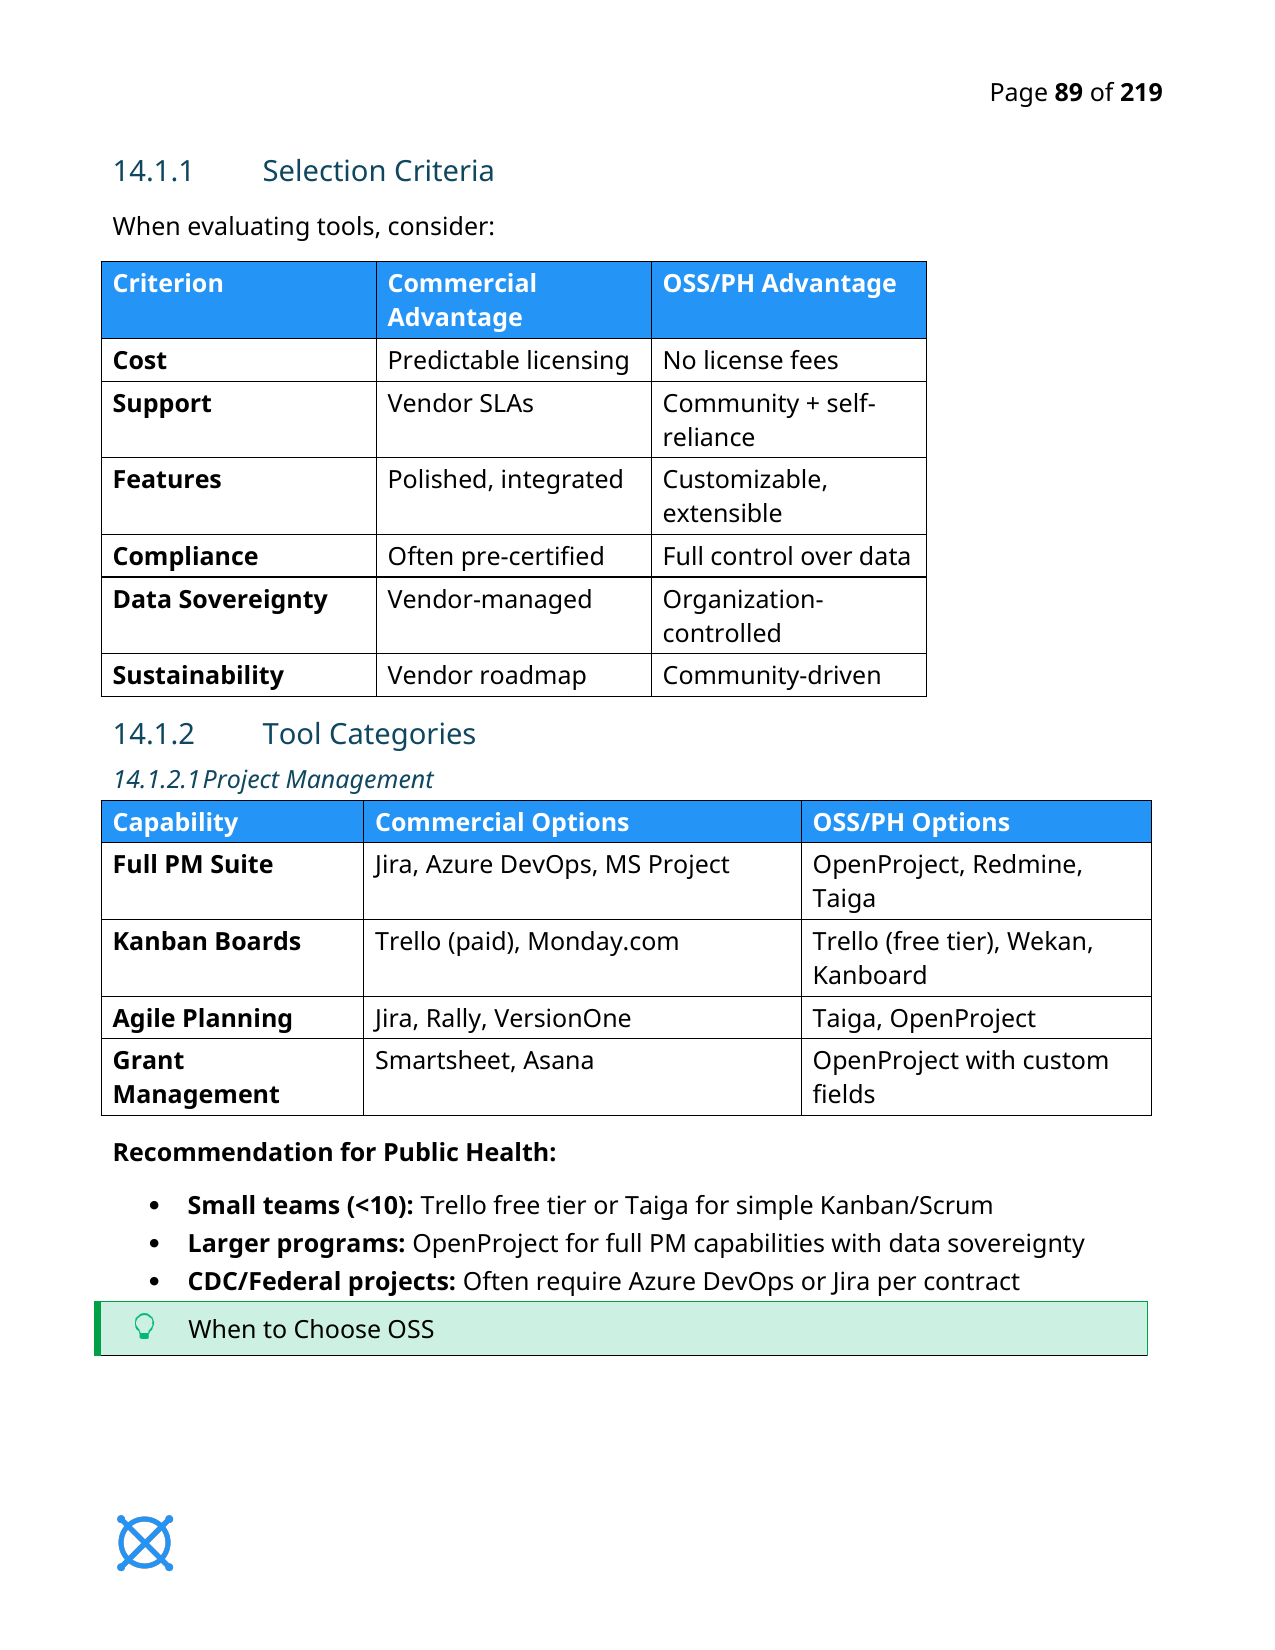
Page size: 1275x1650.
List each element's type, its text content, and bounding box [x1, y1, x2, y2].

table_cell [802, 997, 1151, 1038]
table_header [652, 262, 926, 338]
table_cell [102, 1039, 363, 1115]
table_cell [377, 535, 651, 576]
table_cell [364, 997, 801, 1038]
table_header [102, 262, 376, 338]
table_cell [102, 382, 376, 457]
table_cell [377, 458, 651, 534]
text When evaluating tools, consider: [112, 208, 1162, 242]
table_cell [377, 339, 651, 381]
list Larger programs: OpenProject for full PM capabilities with data sovereignty [150, 1225, 1162, 1259]
list CDC/Federal projects: Often require Azure DevOps or Jira per contract [150, 1263, 1162, 1297]
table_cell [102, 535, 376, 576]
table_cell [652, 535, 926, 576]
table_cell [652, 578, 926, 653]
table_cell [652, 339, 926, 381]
picture [112, 1511, 177, 1575]
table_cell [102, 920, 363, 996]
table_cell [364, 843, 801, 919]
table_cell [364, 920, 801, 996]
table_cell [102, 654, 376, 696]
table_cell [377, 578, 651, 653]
subtitle Selection Criteria [112, 150, 1162, 190]
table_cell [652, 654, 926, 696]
text Recommendation for Public Health: [112, 1135, 1162, 1169]
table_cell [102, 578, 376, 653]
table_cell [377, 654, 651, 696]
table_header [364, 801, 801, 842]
subtitle Tool Categories [112, 713, 1162, 753]
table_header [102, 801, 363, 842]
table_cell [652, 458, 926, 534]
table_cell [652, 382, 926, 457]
picture [131, 1313, 157, 1339]
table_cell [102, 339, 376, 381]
list Small teams (<10): Trello free tier or Taiga for simple Kanban/Scrum [150, 1187, 1162, 1222]
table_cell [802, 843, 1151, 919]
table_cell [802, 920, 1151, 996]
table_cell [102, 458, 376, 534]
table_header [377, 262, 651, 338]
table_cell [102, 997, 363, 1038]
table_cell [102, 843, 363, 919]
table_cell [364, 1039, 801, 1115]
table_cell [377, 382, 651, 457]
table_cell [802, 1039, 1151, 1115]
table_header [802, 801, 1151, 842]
subtitle Project Management [112, 761, 1162, 796]
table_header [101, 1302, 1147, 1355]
